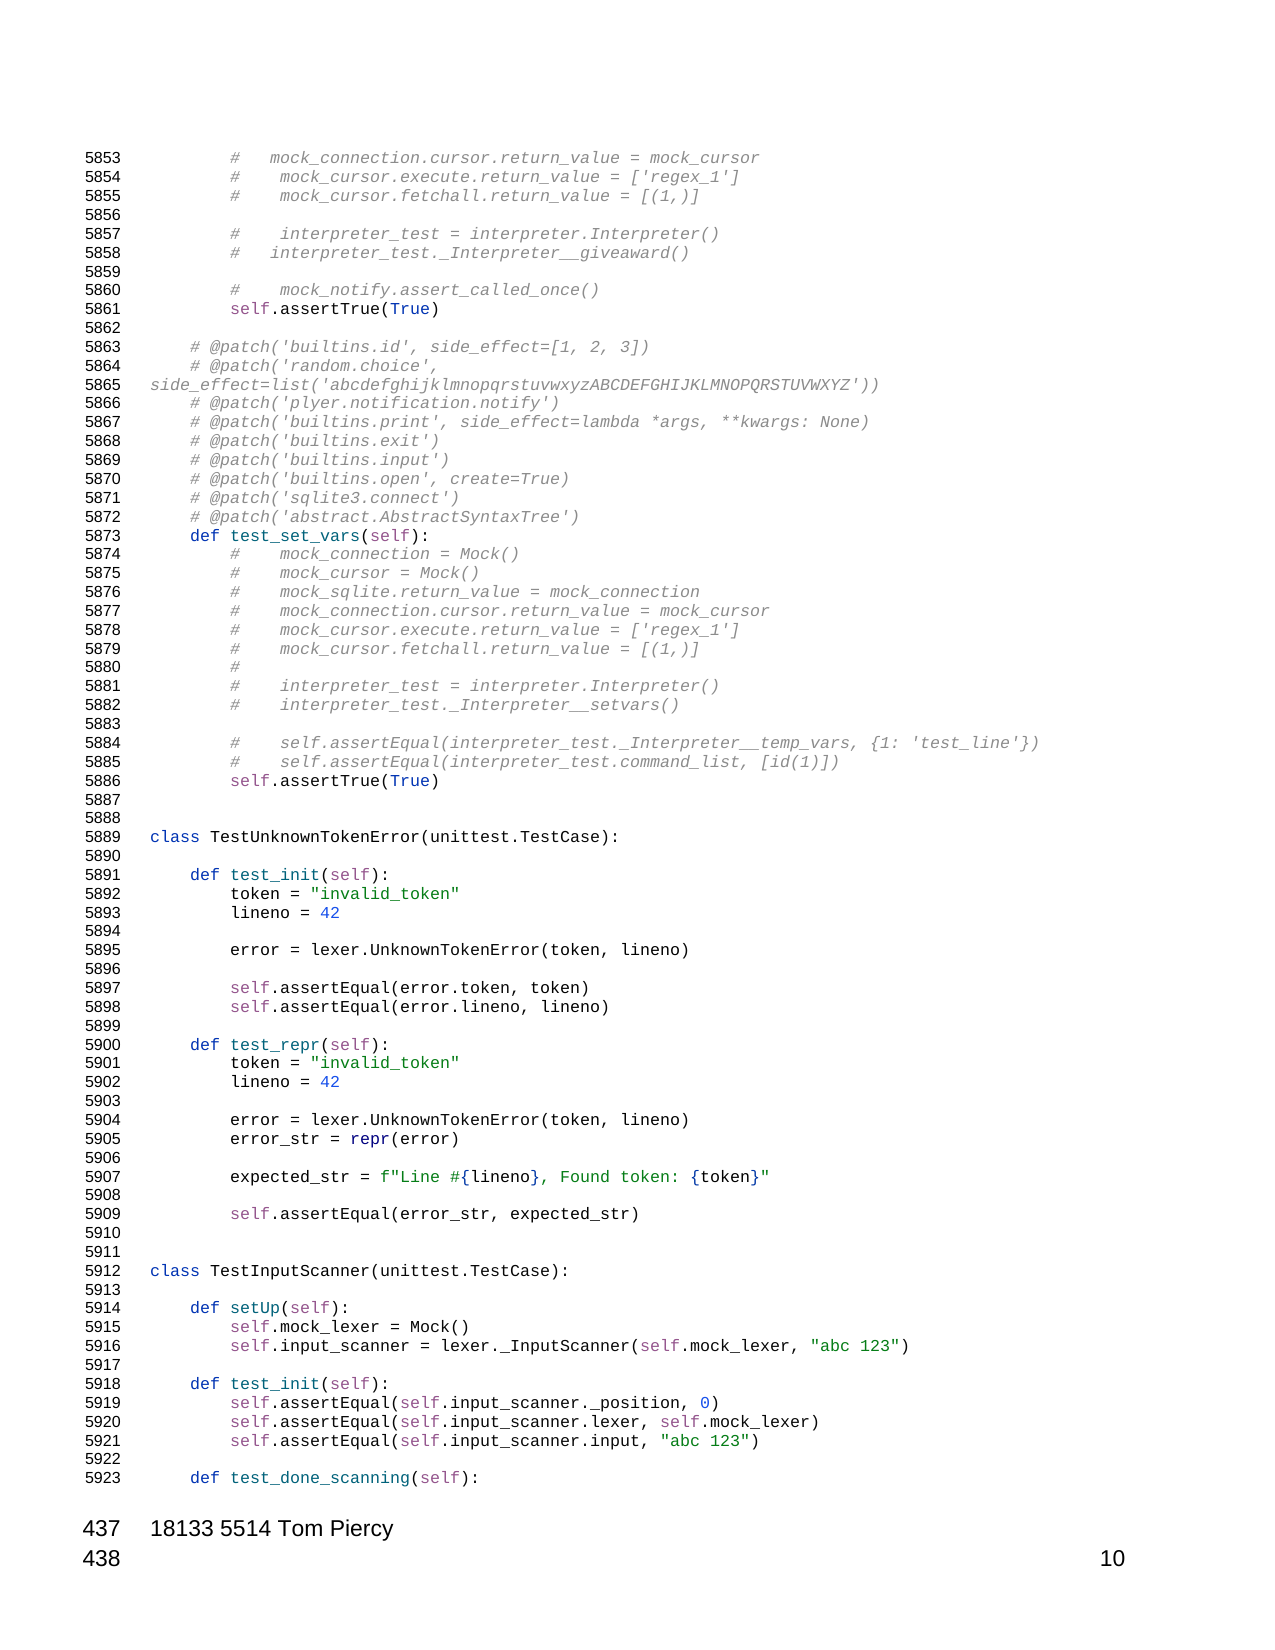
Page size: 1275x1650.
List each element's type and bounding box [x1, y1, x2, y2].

text [150, 150, 1125, 1489]
